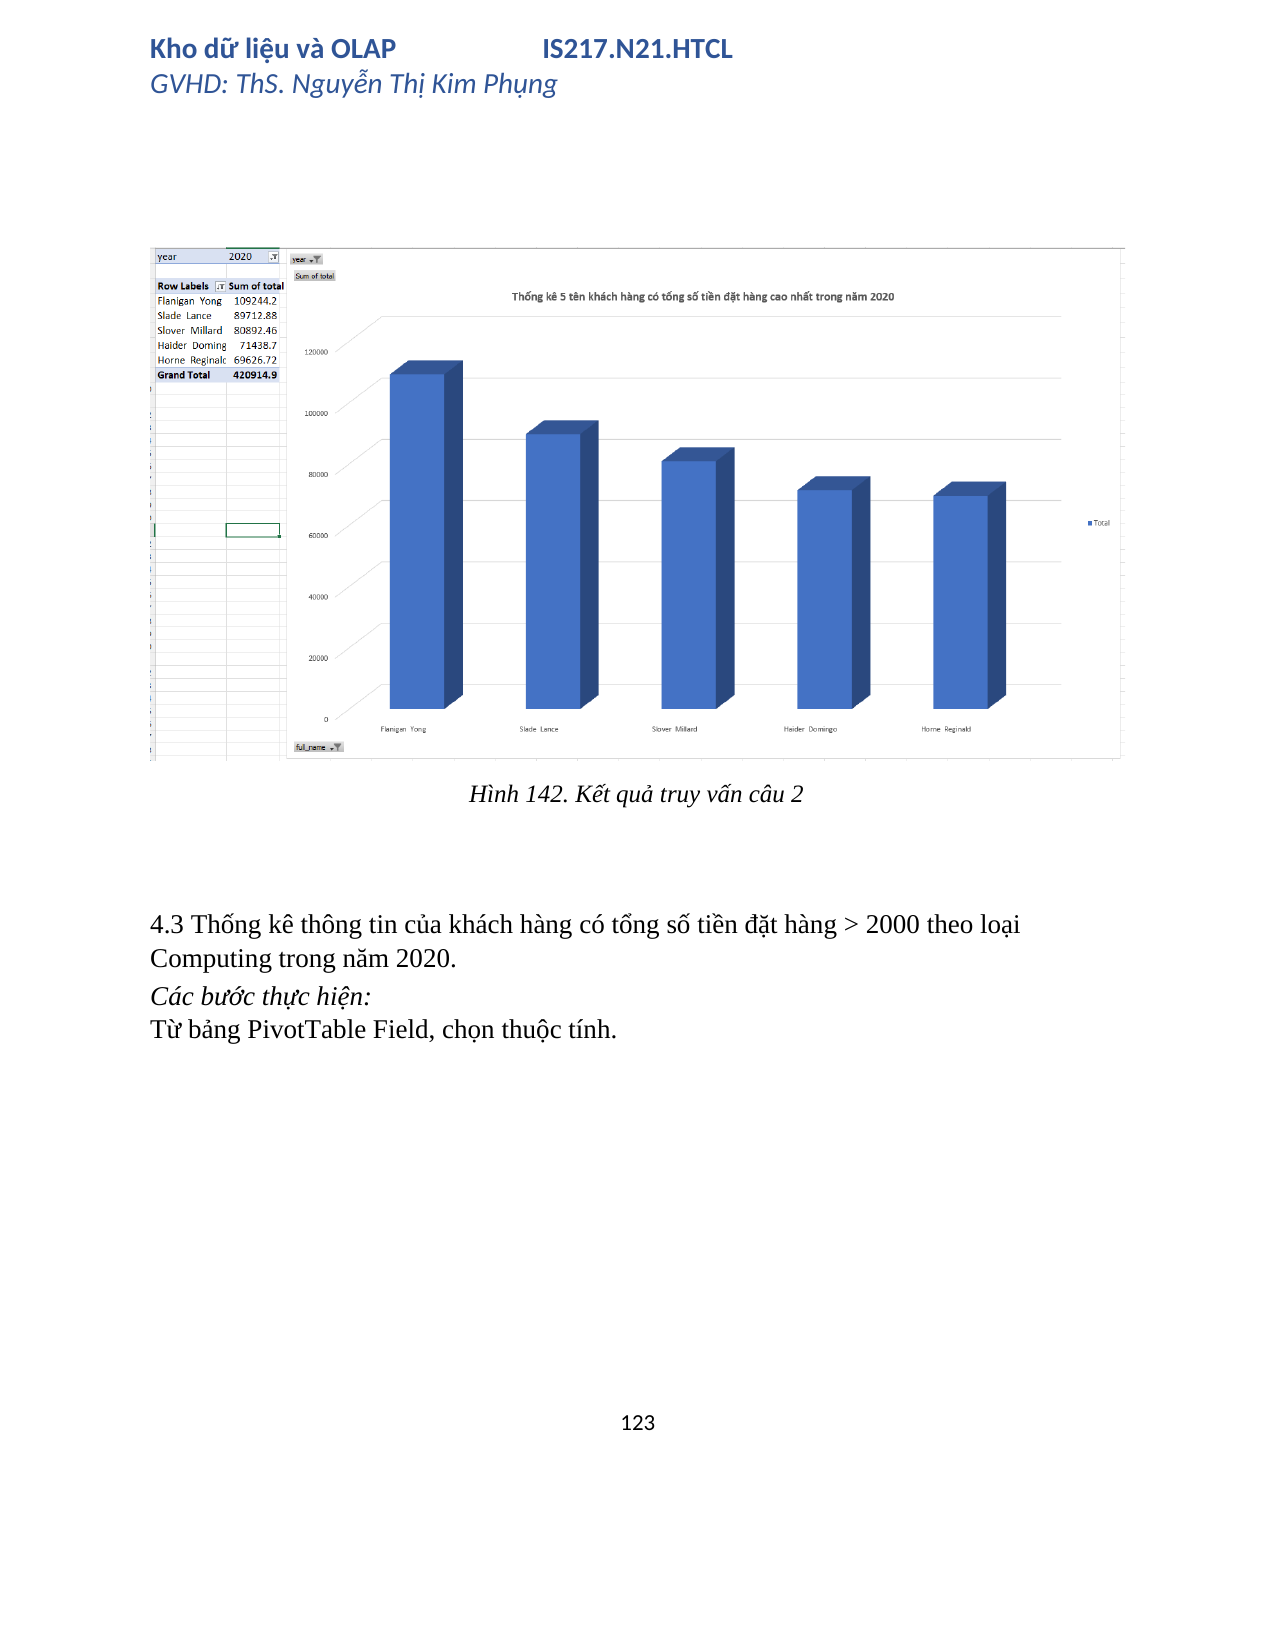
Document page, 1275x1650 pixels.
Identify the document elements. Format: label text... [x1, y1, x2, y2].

text Hình 142. Kết quả truy vấn câu 2 [150, 779, 1125, 808]
text Từ bảng PivotTable Field, chọn thuộc tính. [150, 1013, 1125, 1044]
subtitle Các bước thực hiện: [150, 980, 1125, 1011]
picture [150, 247, 1125, 761]
subtitle 4.3 Thống kê thông tin của khách hàng có tổng số tiền đặt hàng > 2000 theo loại Computing trong năm 2020. [150, 908, 1125, 973]
